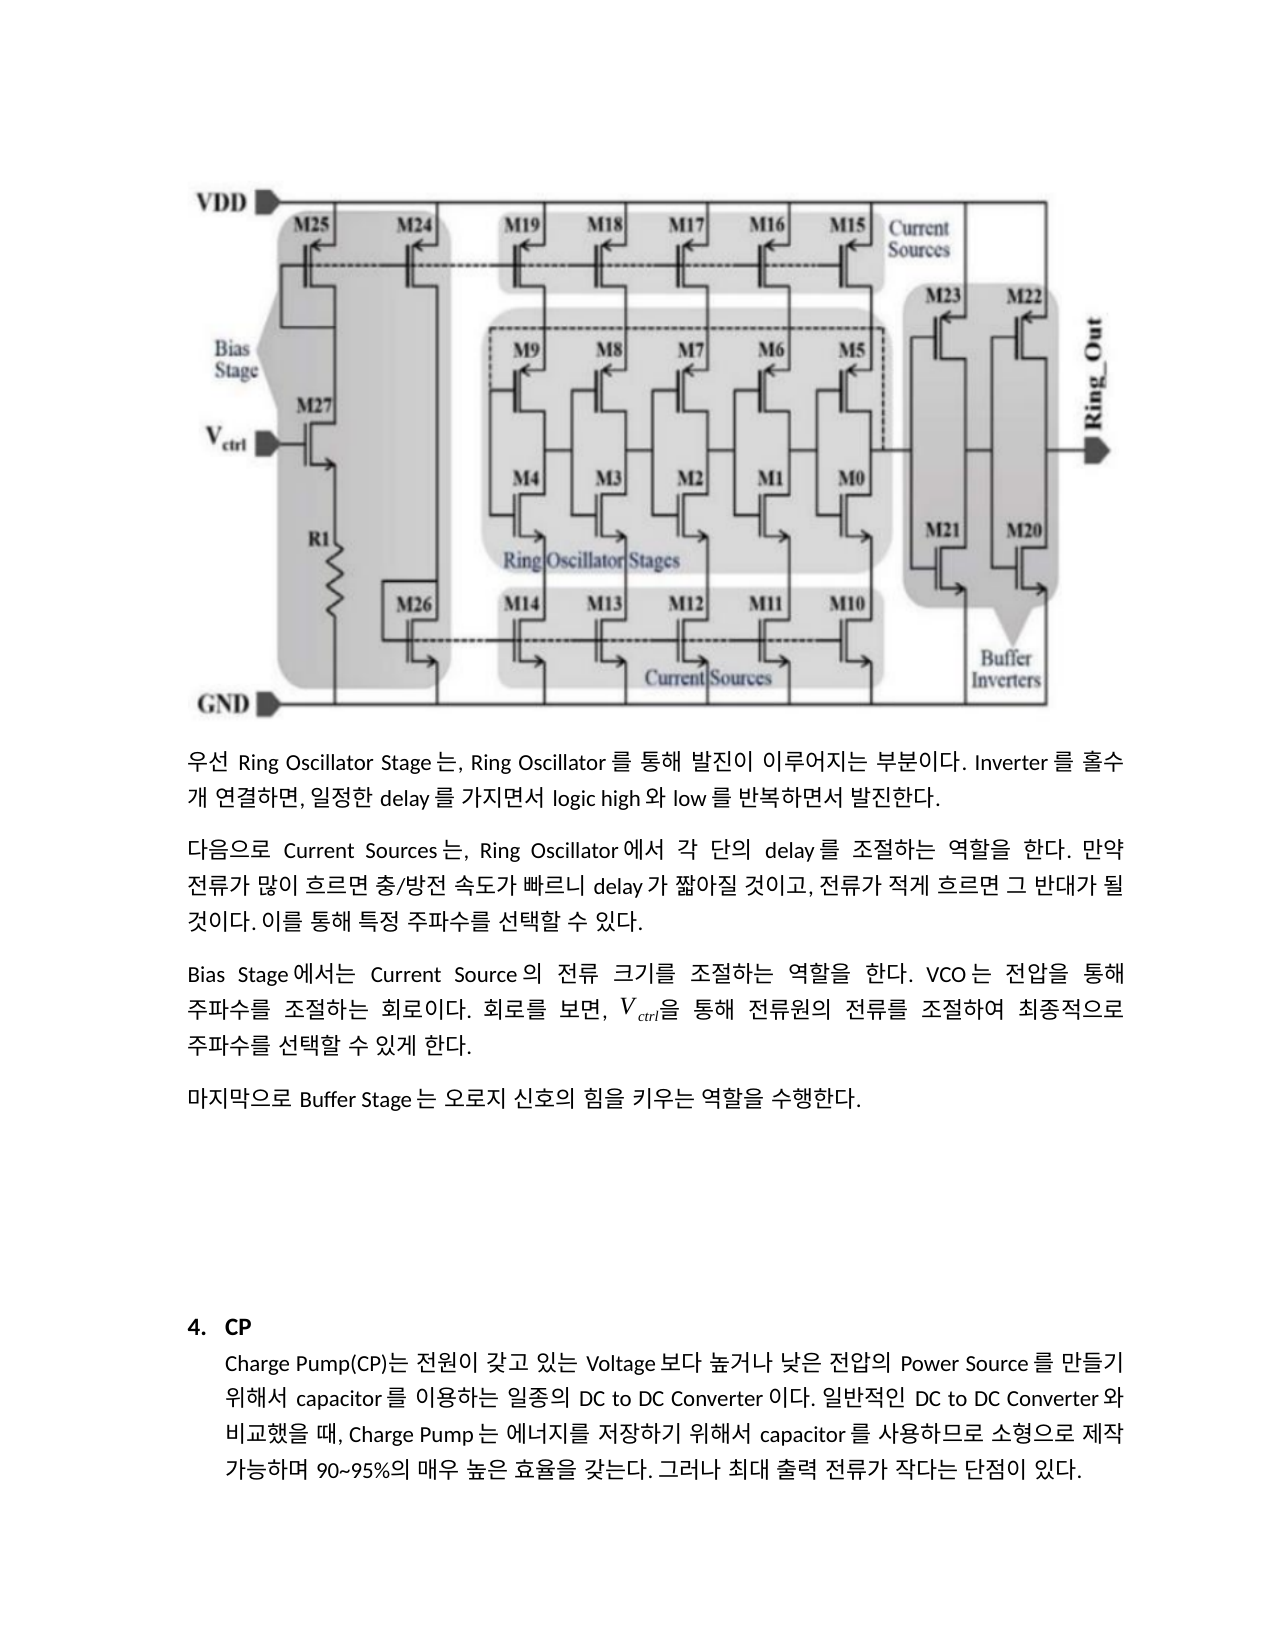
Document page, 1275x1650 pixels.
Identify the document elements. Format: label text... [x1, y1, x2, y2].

list Charge Pump(CP)는 전원이 갖고 있는 Voltage보다 높거나 낮은 전압의 Power Source를 만들기 위해서 capacitor를 이용하는 일종의 DC to DC Converter이다. 일반적인 DC to DC Converter와 비교했을 때, Charge Pump는 에너지를 저장하기 위해서 capacitor를 사용하므로 소형으로 제작 가능하며 90~95%의 매우 높은 효율을 갖는다. 그러나 최대 출력 전류가 작다는 단점이 있다. [225, 1344, 1125, 1485]
text 다음으로 Current Sources는, Ring Oscillator에서 각 단의 delay를 조절하는 역할을 한다. 만약 전류가 많이 흐르면 충/방전 속도가 빠르니 delay가 짧아질 것이고, 전류가 적게 흐르면 그 반대가 될 것이다. 이를 통해 특정 주파수를 선택할 수 있다. [187, 832, 1125, 937]
text 마지막으로 Buffer Stage는 오로지 신호의 힘을 키우는 역할을 수행한다. [187, 1080, 1125, 1114]
text 우선 Ring Oscillator Stage는, Ring Oscillator를 통해 발진이 이루어지는 부분이다. Inverter를 홀수 개 연결하면, 일정한 delay를 가지면서 logic high와 low를 반복하면서 발진한다. [187, 744, 1125, 813]
text Bias Stage에서는 Current Source의 전류 크기를 조절하는 역할을 한다. VCO는 전압을 통해 주파수를 조절하는 회로이다. 회로를 보면, 을 통해 전류원의 전류를 조절하여 최종적으로 주파수를 선택할 수 있게 한다. [187, 956, 1125, 1061]
list CP [187, 1311, 1125, 1342]
picture [187, 177, 1120, 725]
